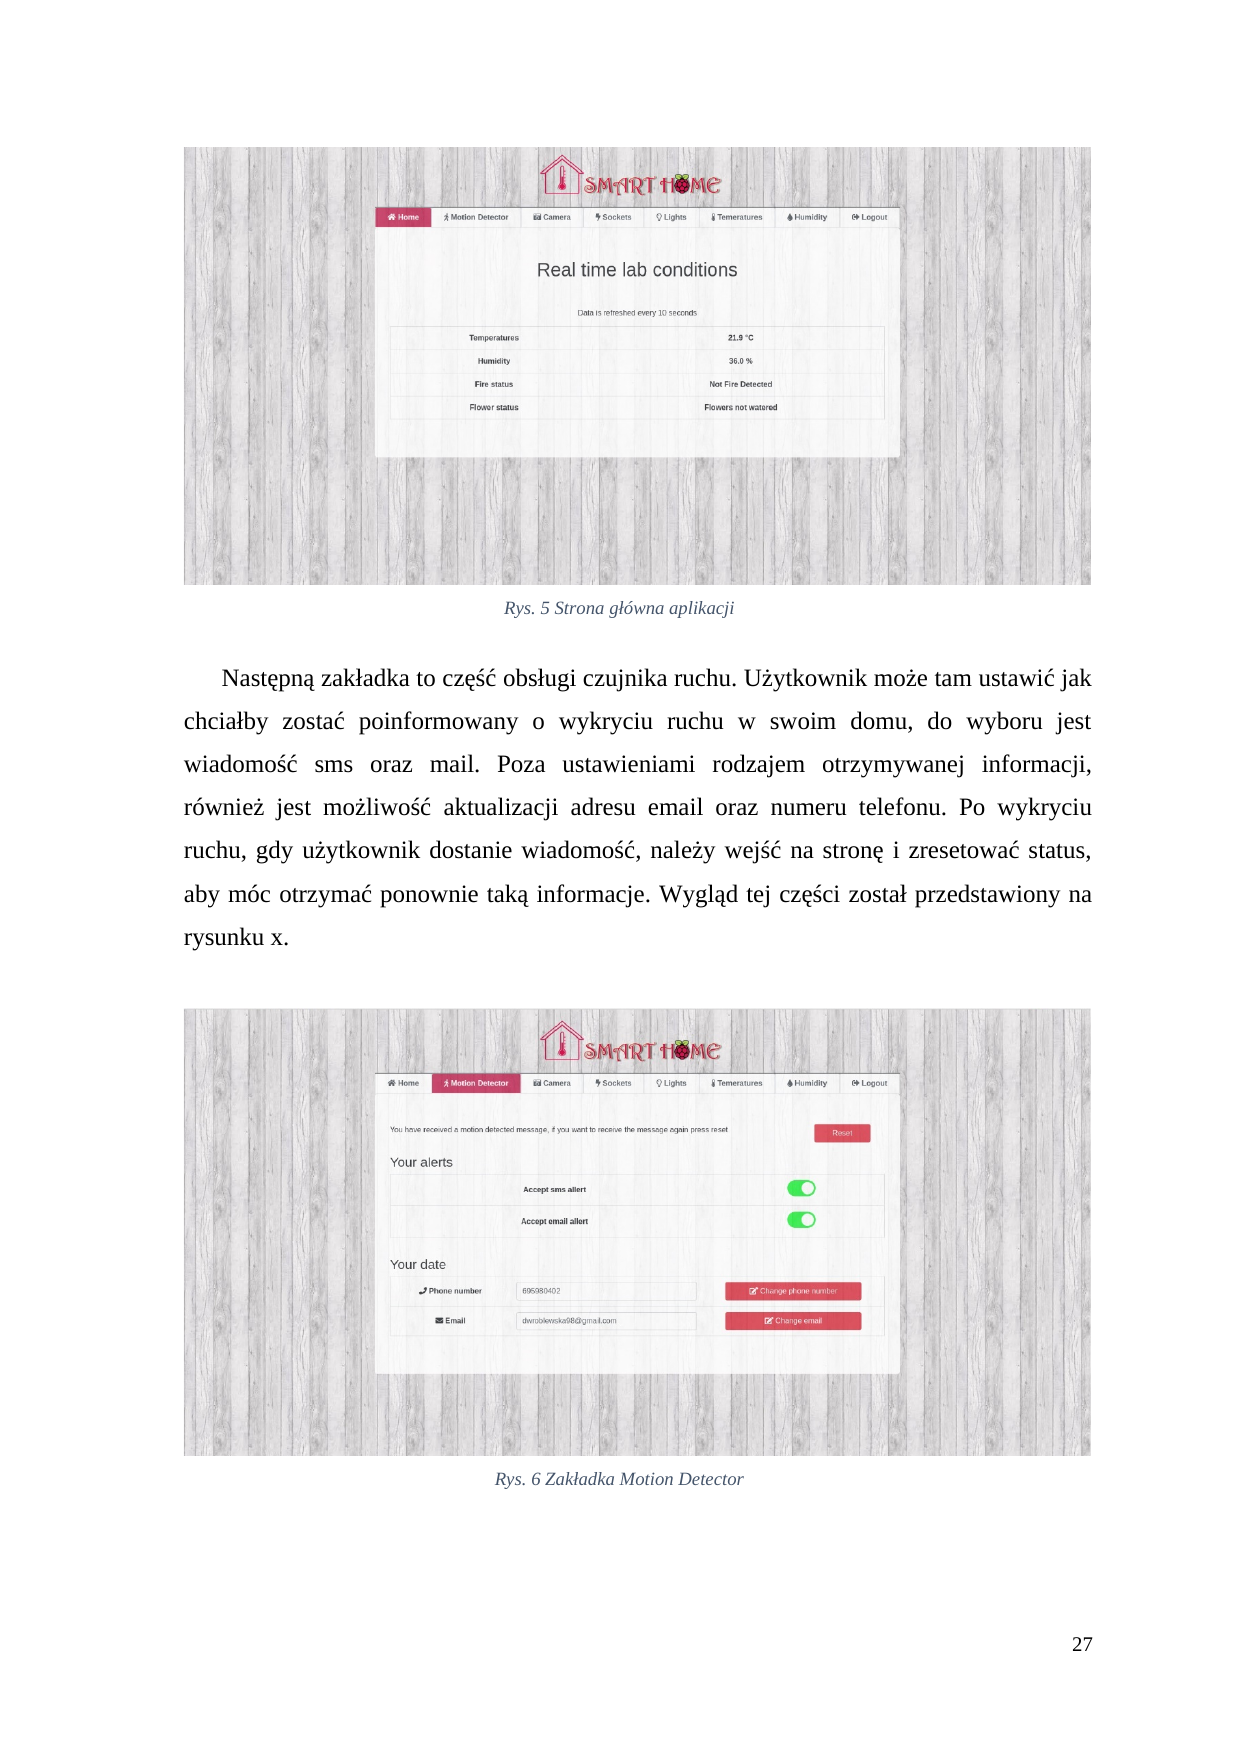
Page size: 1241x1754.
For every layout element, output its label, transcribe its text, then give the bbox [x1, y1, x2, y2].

picture [183, 1008, 1091, 1456]
picture [183, 147, 1091, 585]
text Następną zakładka to część obsługi czujnika ruchu. Użytkownik może tam ustawić jak chciałby zostać poinformowany o wykryciu ruchu w swoim domu, do wyboru jest wiadomość sms oraz mail. Poza ustawieniami rodzajem otrzymywanej informacji, również jest możliwość aktualizacji adresu email oraz numeru telefonu. Po wykryciu ruchu, gdy użytkownik dostanie wiadomość, należy wejść na stronę i zresetować status, aby móc otrzymać ponownie taką informacje. Wygląd tej części został przedstawiony na rysunku x. [184, 663, 1093, 951]
